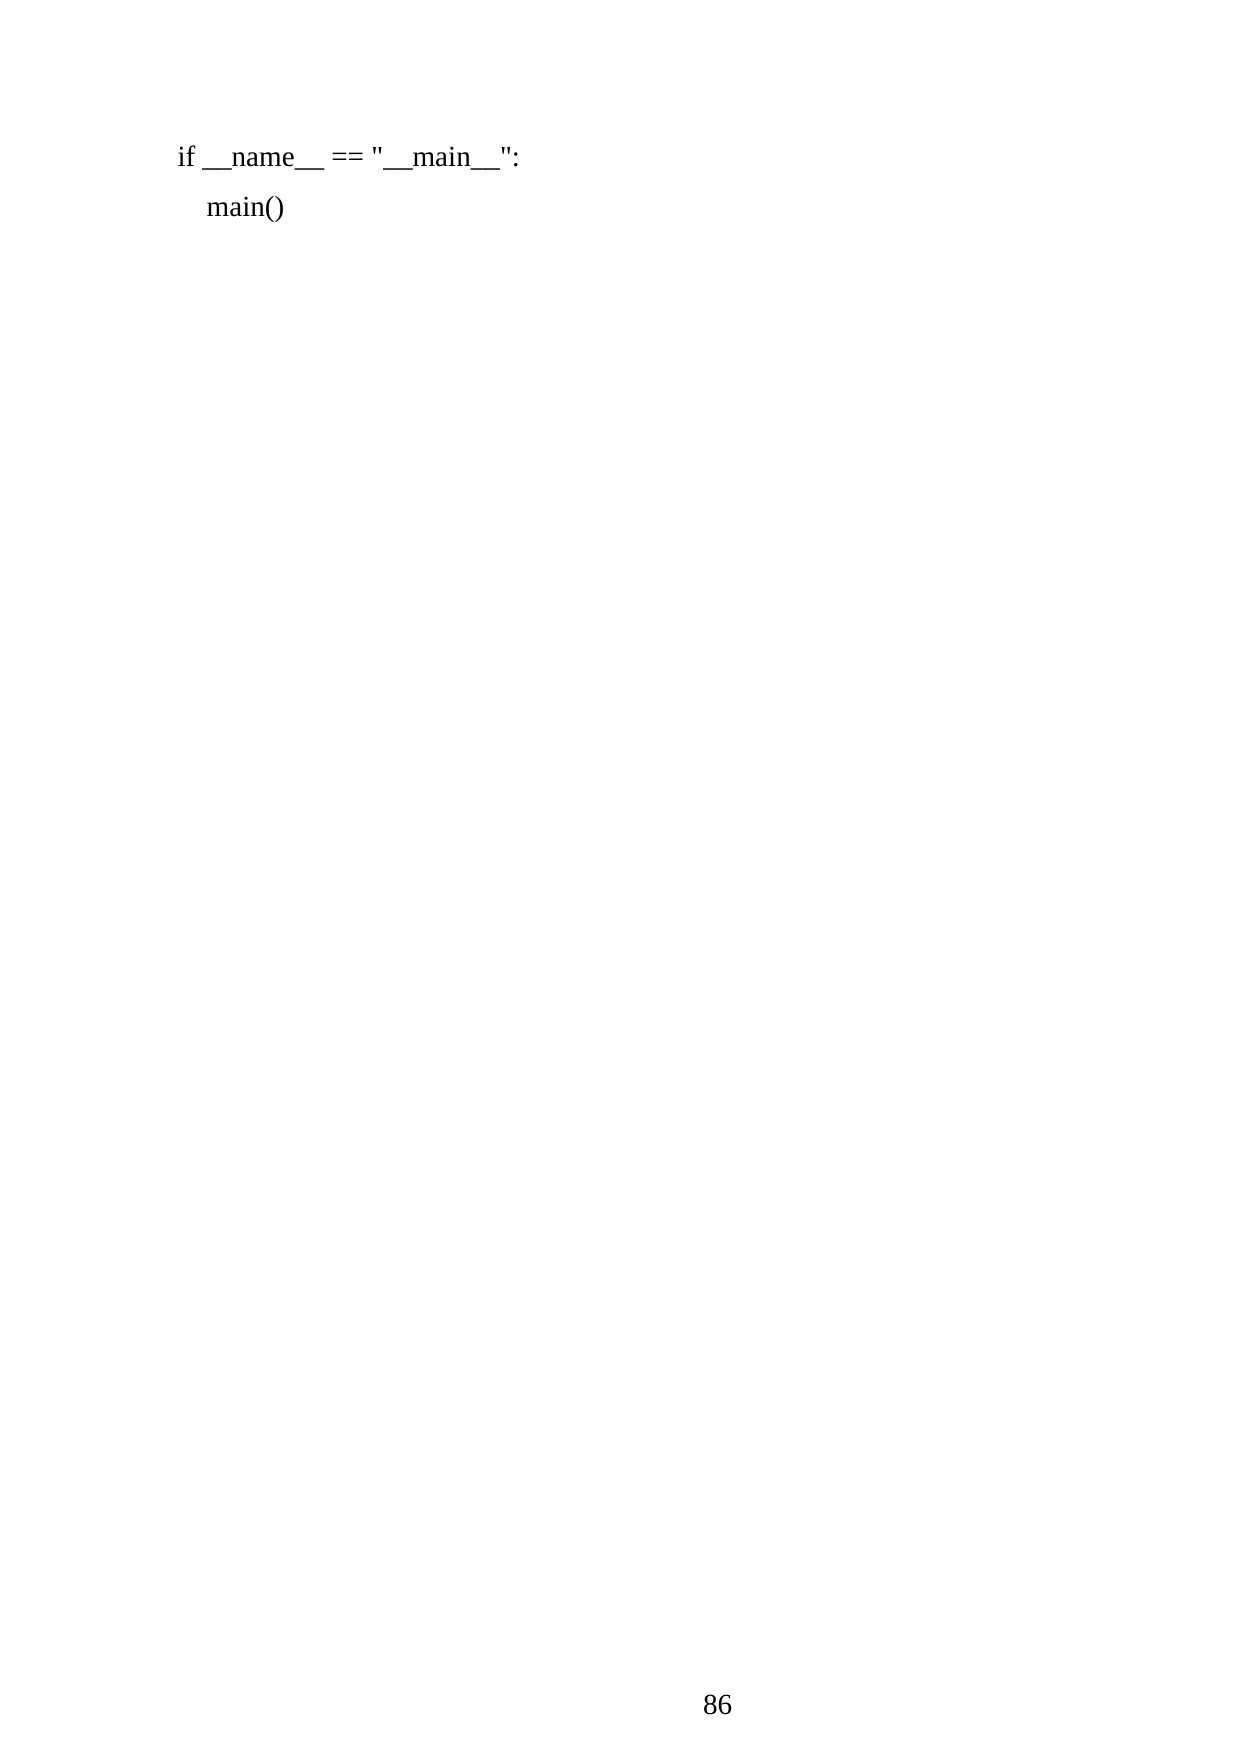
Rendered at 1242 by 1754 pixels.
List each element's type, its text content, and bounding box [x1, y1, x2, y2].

text main() [177, 189, 1183, 223]
text if __name__ == "__main__": [177, 139, 1183, 172]
